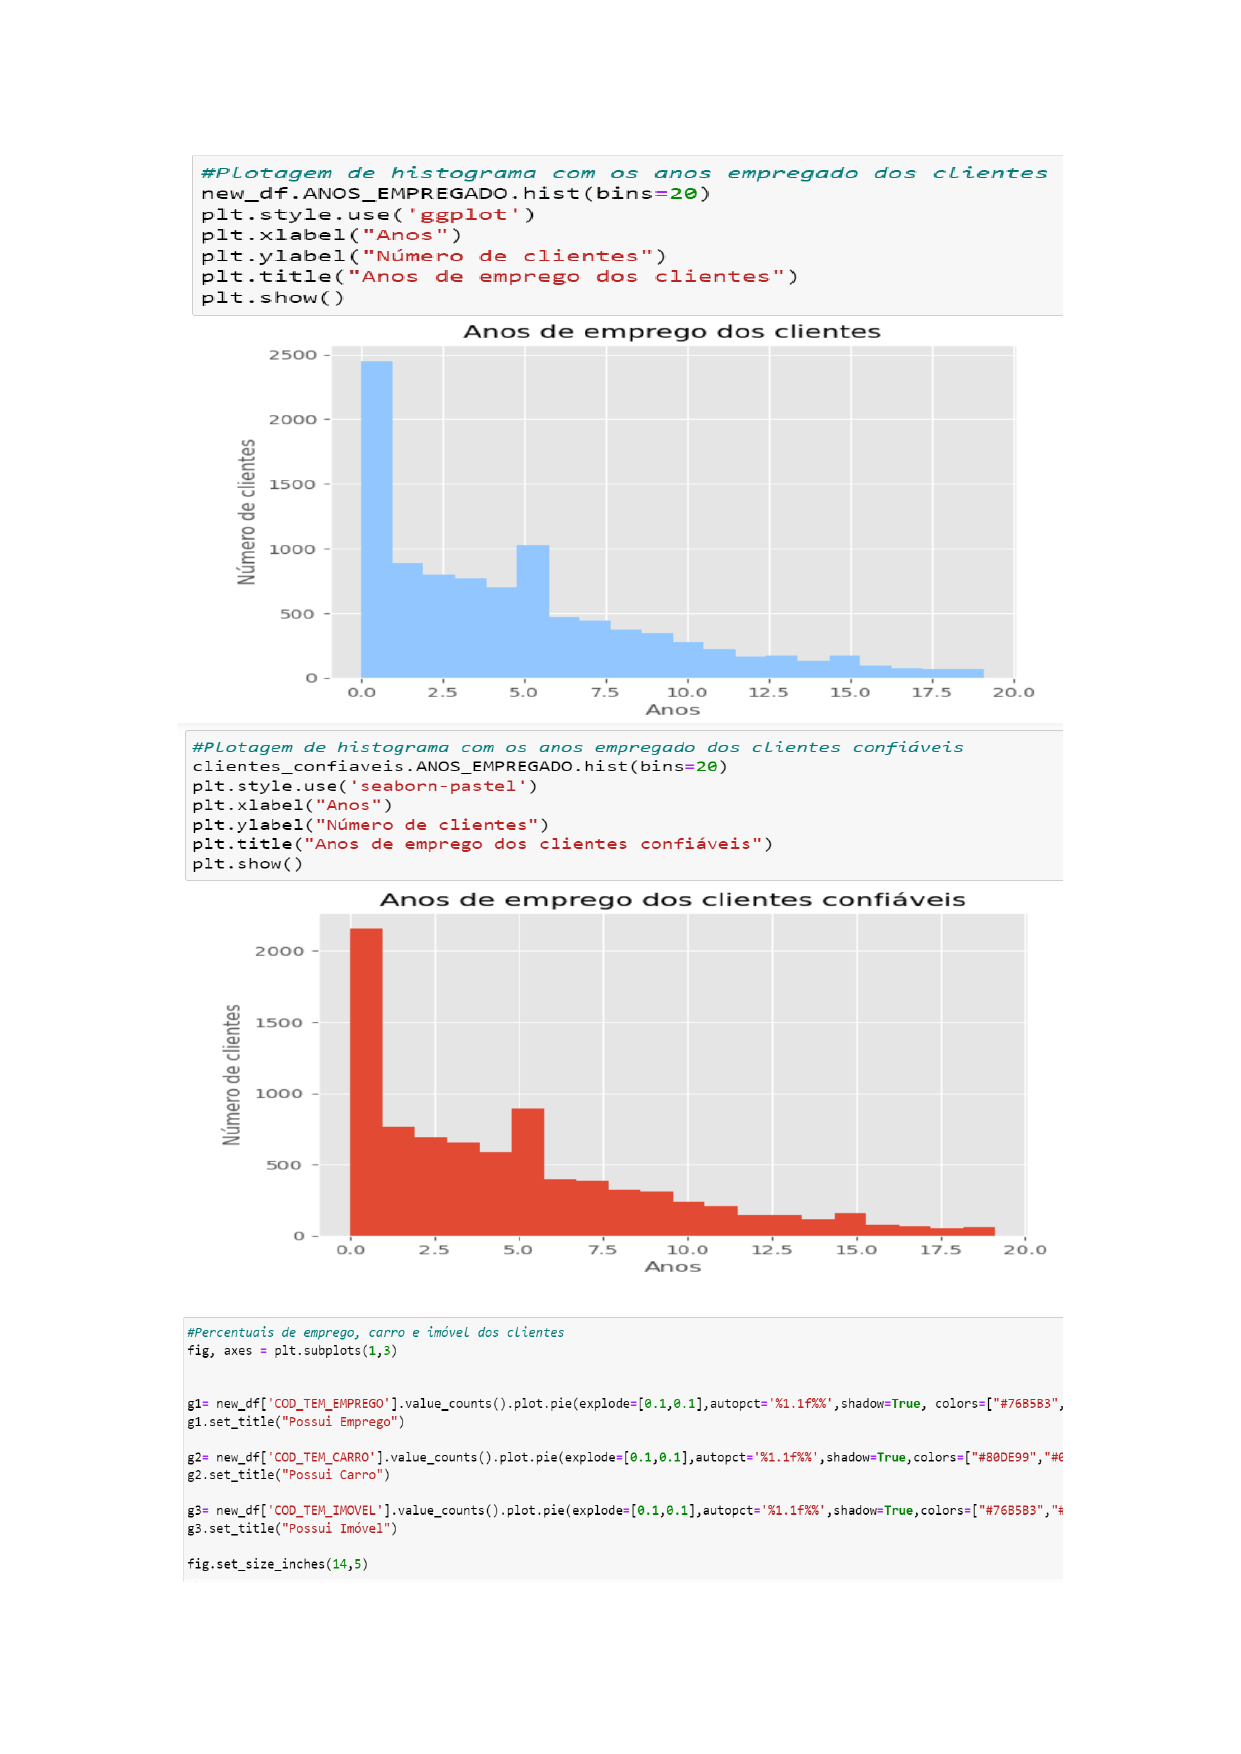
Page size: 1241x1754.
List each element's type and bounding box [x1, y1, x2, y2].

picture [177, 147, 1063, 1284]
picture [177, 1312, 1063, 1582]
